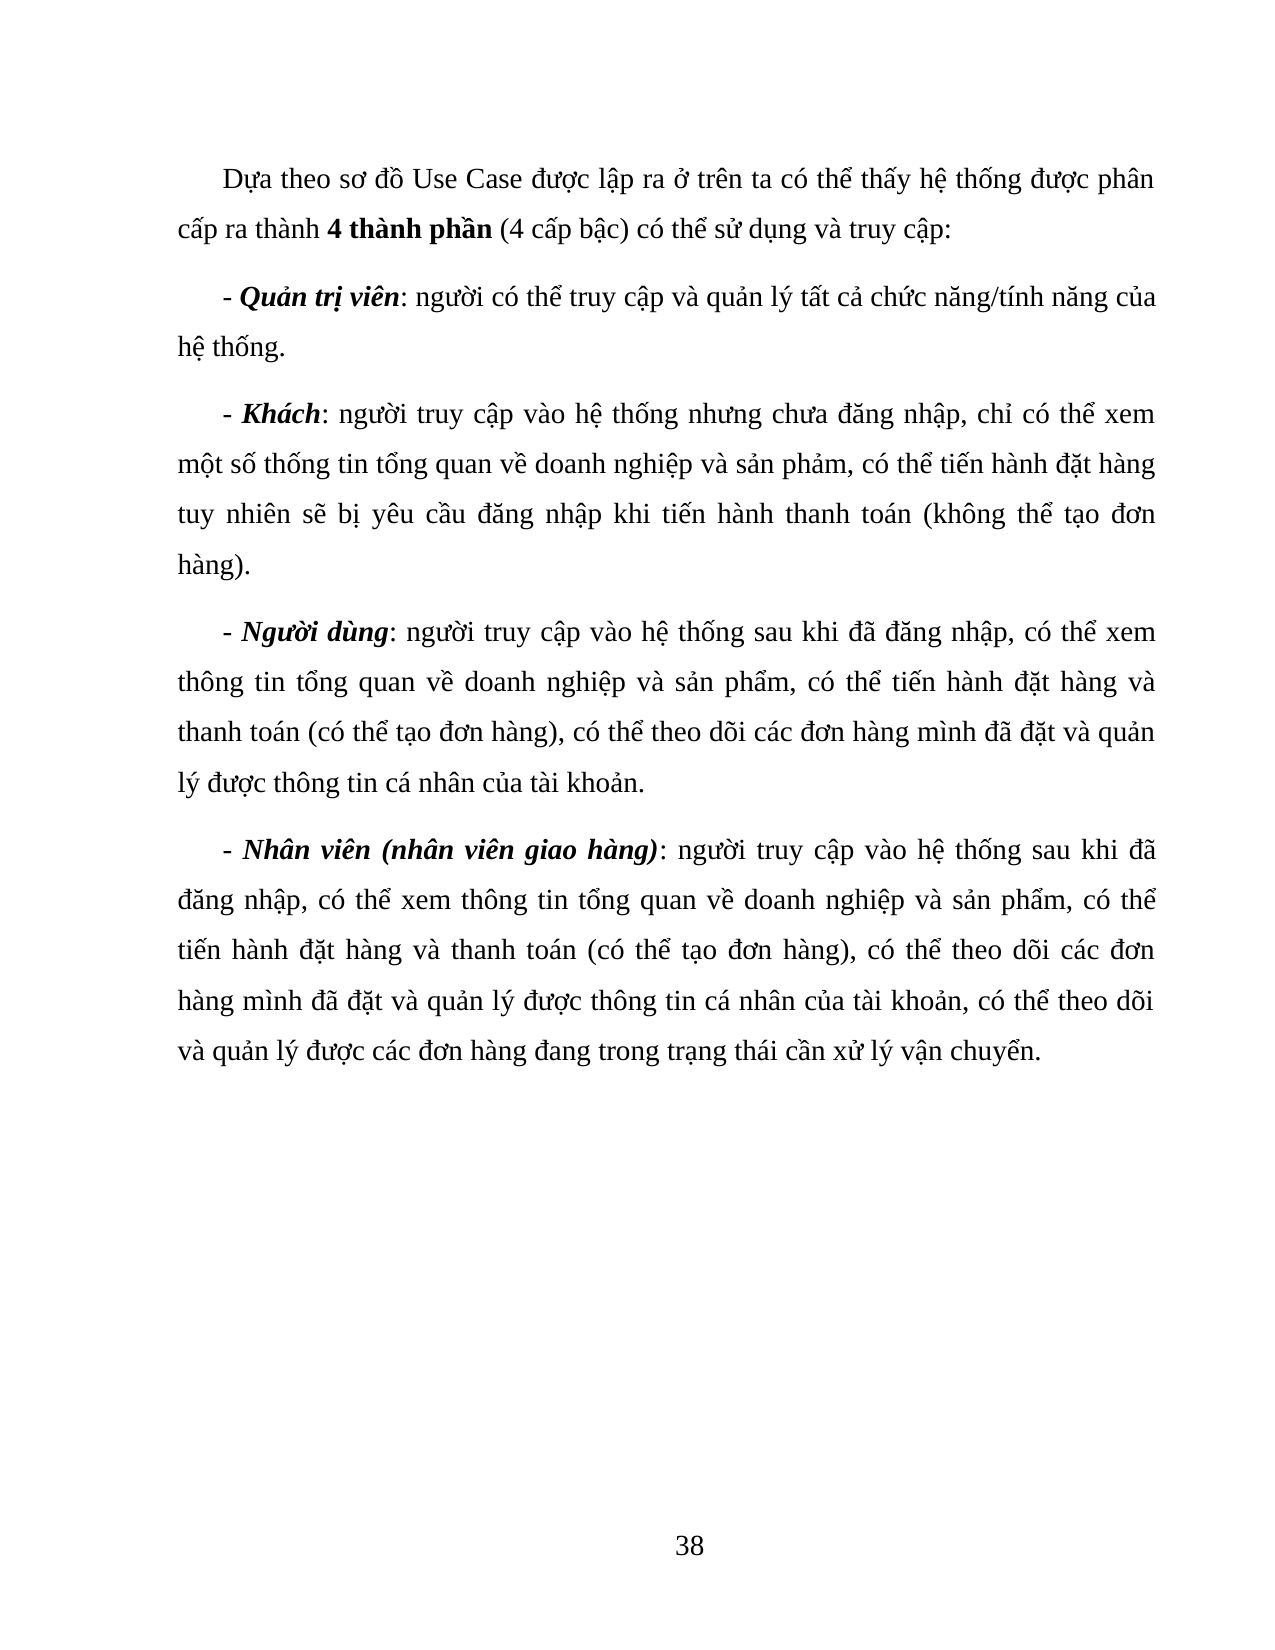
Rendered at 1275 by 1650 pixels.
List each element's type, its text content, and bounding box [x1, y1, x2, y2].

text - Quản trị viên: người có thể truy cập và quản lý tất cả chức năng/tính năng của hệ thống. [177, 279, 1157, 362]
text - Nhân viên (nhân viên giao hàng): người truy cập vào hệ thống sau khi đã đăng nhập, có thể xem thông tin tổng quan về doanh nghiệp và sản phẩm, có thể tiến hành đặt hàng và thanh toán (có thể tạo đơn hàng), có thể theo dõi các đơn hàng mình đã đặt và quản lý được thông tin cá nhân của tài khoản, có thể theo dõi và quản lý được các đơn hàng đang trong trạng thái cần xử lý vận chuyển. [177, 832, 1157, 1067]
text - Khách: người truy cập vào hệ thống nhưng chưa đăng nhập, chỉ có thể xem một số thống tin tổng quan về doanh nghiệp và sản phảm, có thể tiến hành đặt hàng tuy nhiên sẽ bị yêu cầu đăng nhập khi tiến hành thanh toán (không thể tạo đơn hàng). [177, 396, 1157, 580]
text - Người dùng: người truy cập vào hệ thống sau khi đã đăng nhập, có thể xem thông tin tổng quan về doanh nghiệp và sản phẩm, có thể tiến hành đặt hàng và thanh toán (có thể tạo đơn hàng), có thể theo dõi các đơn hàng mình đã đặt và quản lý được thông tin cá nhân của tài khoản. [177, 614, 1157, 798]
text Dựa theo sơ đồ Use Case được lập ra ở trên ta có thể thấy hệ thống được phân cấp ra thành 4 thành phần (4 cấp bậc) có thể sử dụng và truy cập: [177, 161, 1157, 245]
